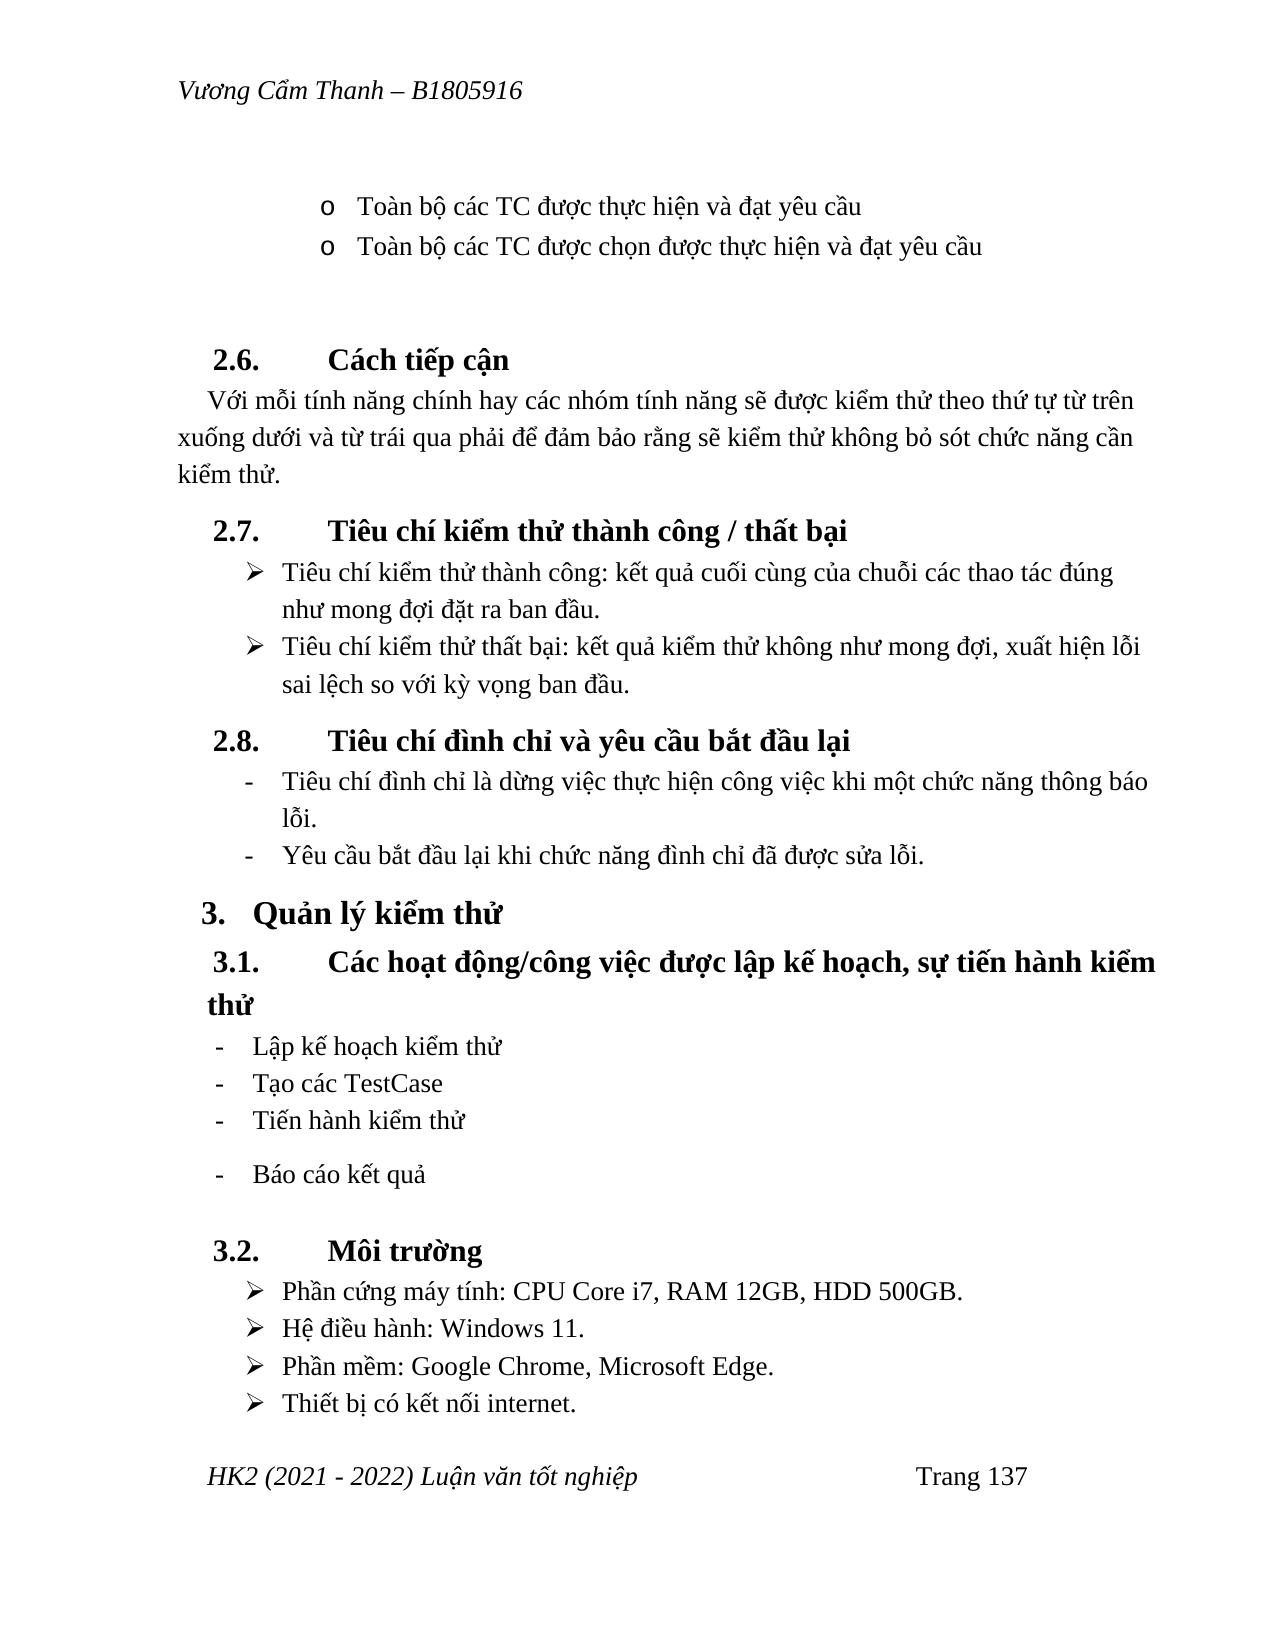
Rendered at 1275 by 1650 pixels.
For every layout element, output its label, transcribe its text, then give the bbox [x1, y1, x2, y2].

subtitle Môi trường [207, 1232, 1157, 1268]
text Với mỗi tính năng chính hay các nhóm tính năng sẽ được kiểm thử theo thứ tự từ trên xuống dưới và từ trái qua phải để đảm bảo rằng sẽ kiểm thử không bỏ sót chức năng cần kiểm thử. [177, 384, 1157, 490]
subtitle Tiêu chí kiểm thử thành công / thất bại [207, 513, 1157, 548]
list Phần mềm: Google Chrome, Microsoft Edge. [244, 1350, 1157, 1381]
list Phần cứng máy tính: CPU Core i7, RAM 12GB, HDD 500GB. [244, 1275, 1157, 1306]
list Tiêu chí kiểm thử thất bại: kết quả kiểm thử không như mong đợi, xuất hiện lỗi sai lệch so với kỳ vọng ban đầu. [244, 630, 1157, 699]
list Yêu cầu bắt đầu lại khi chức năng đình chỉ đã được sửa lỗi. [244, 839, 1157, 871]
list Tiến hành kiểm thử [215, 1104, 1157, 1136]
list Tiêu chí đình chỉ là dừng việc thực hiện công việc khi một chức năng thông báo lỗi. [244, 765, 1157, 833]
subtitle Tiêu chí đình chỉ và yêu cầu bắt đầu lại [207, 722, 1157, 758]
list Toàn bộ các TC được thực hiện và đạt yêu cầu [319, 190, 1157, 223]
subtitle Cách tiếp cận [207, 341, 1157, 377]
list Lập kế hoạch kiểm thử [215, 1030, 1157, 1061]
list Tạo các TestCase [215, 1067, 1157, 1098]
list Hệ điều hành: Windows 11. [244, 1312, 1157, 1344]
list Thiết bị có kết nối internet. [244, 1387, 1157, 1419]
list Toàn bộ các TC được chọn được thực hiện và đạt yêu cầu [319, 230, 1157, 264]
list Tiêu chí kiểm thử thành công: kết quả cuối cùng của chuỗi các thao tác đúng như mong đợi đặt ra ban đầu. [244, 556, 1157, 624]
subtitle Các hoạt động/công việc được lập kế hoạch, sự tiến hành kiểm thử [207, 943, 1157, 1023]
subtitle Quản lý kiểm thử [201, 893, 1157, 932]
list Báo cáo kết quả [215, 1158, 1156, 1189]
